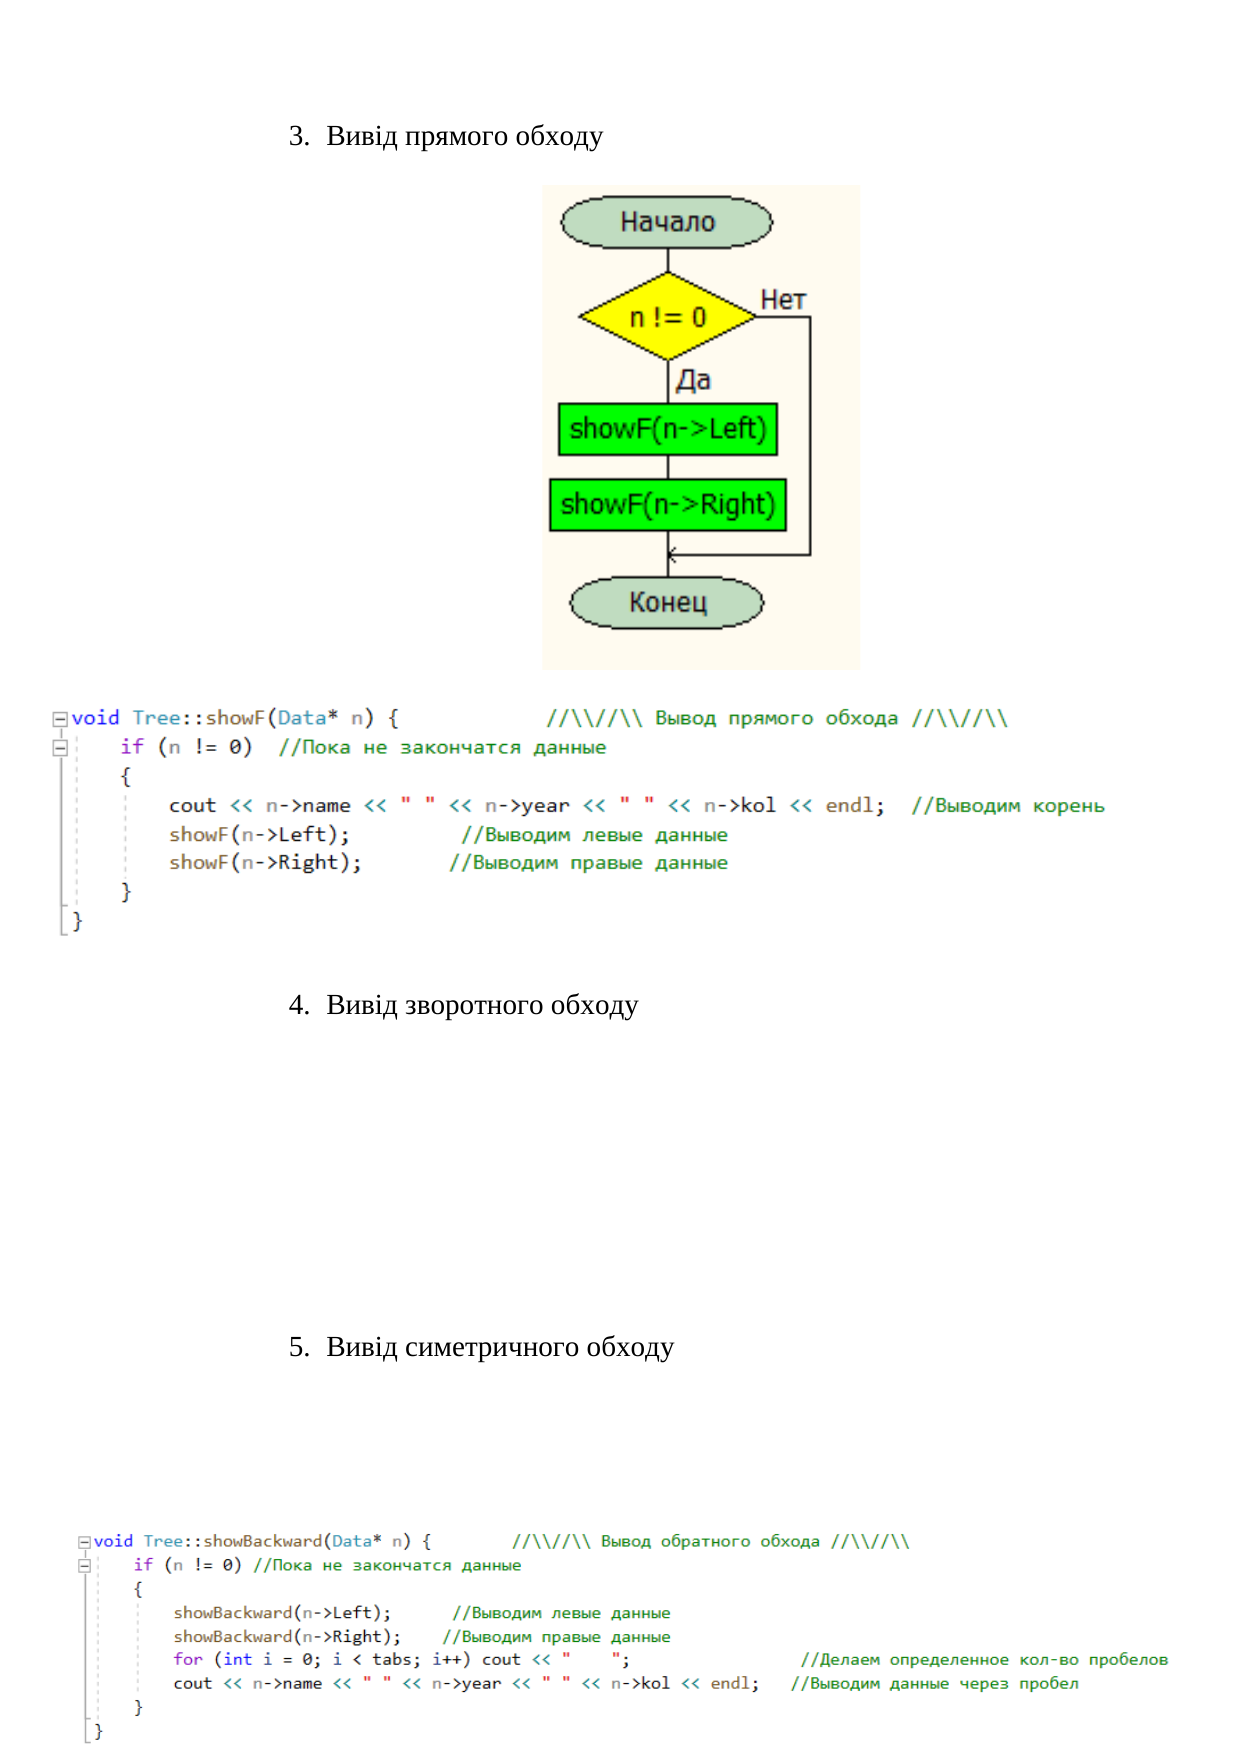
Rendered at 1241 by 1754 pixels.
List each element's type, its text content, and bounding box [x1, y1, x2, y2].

picture [542, 185, 861, 670]
picture [70, 1524, 1191, 1754]
list Вивід симетричного обходу [288, 1329, 1152, 1363]
list Вивід зворотного обходу [288, 947, 1152, 1021]
list Вивід прямого обходу [288, 118, 1152, 152]
picture [48, 702, 1152, 947]
